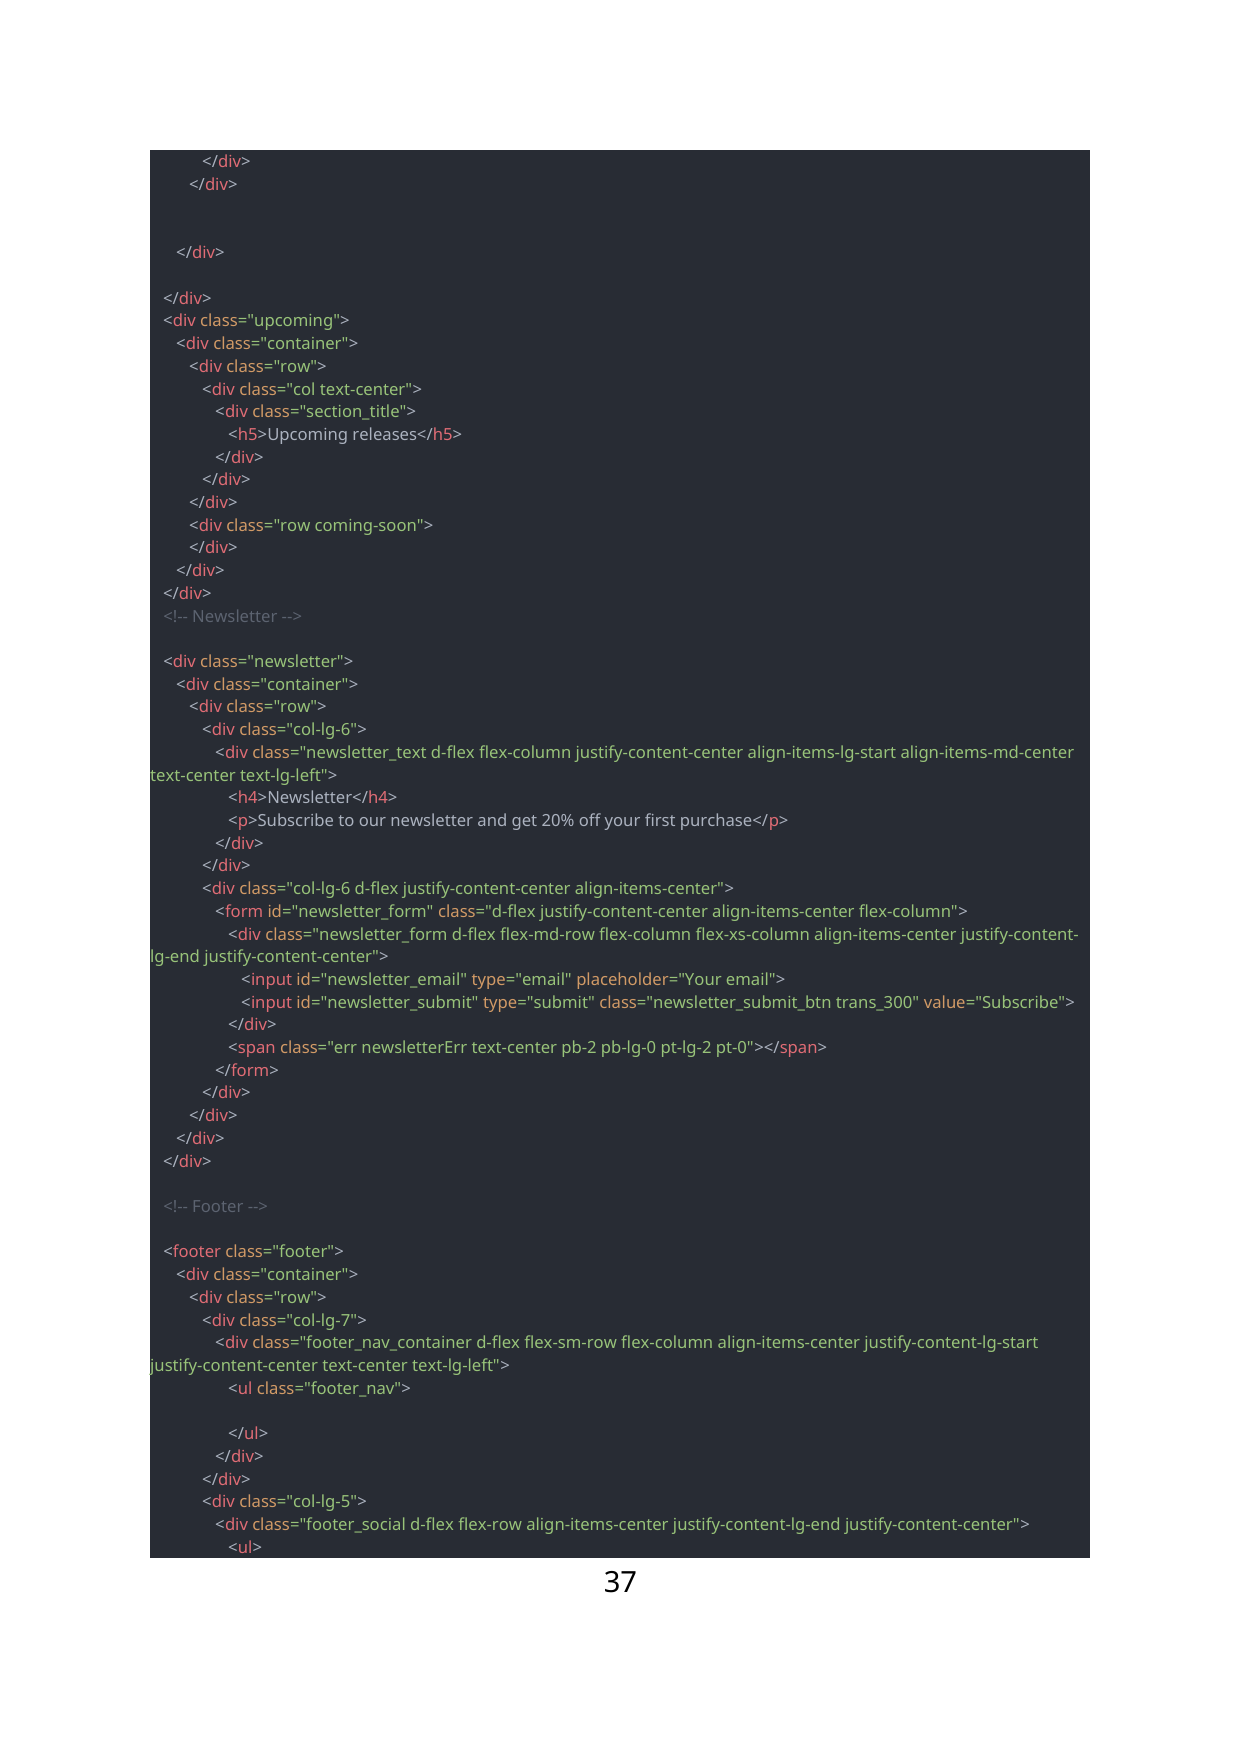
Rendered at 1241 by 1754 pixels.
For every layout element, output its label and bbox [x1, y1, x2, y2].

text [150, 150, 1090, 1558]
